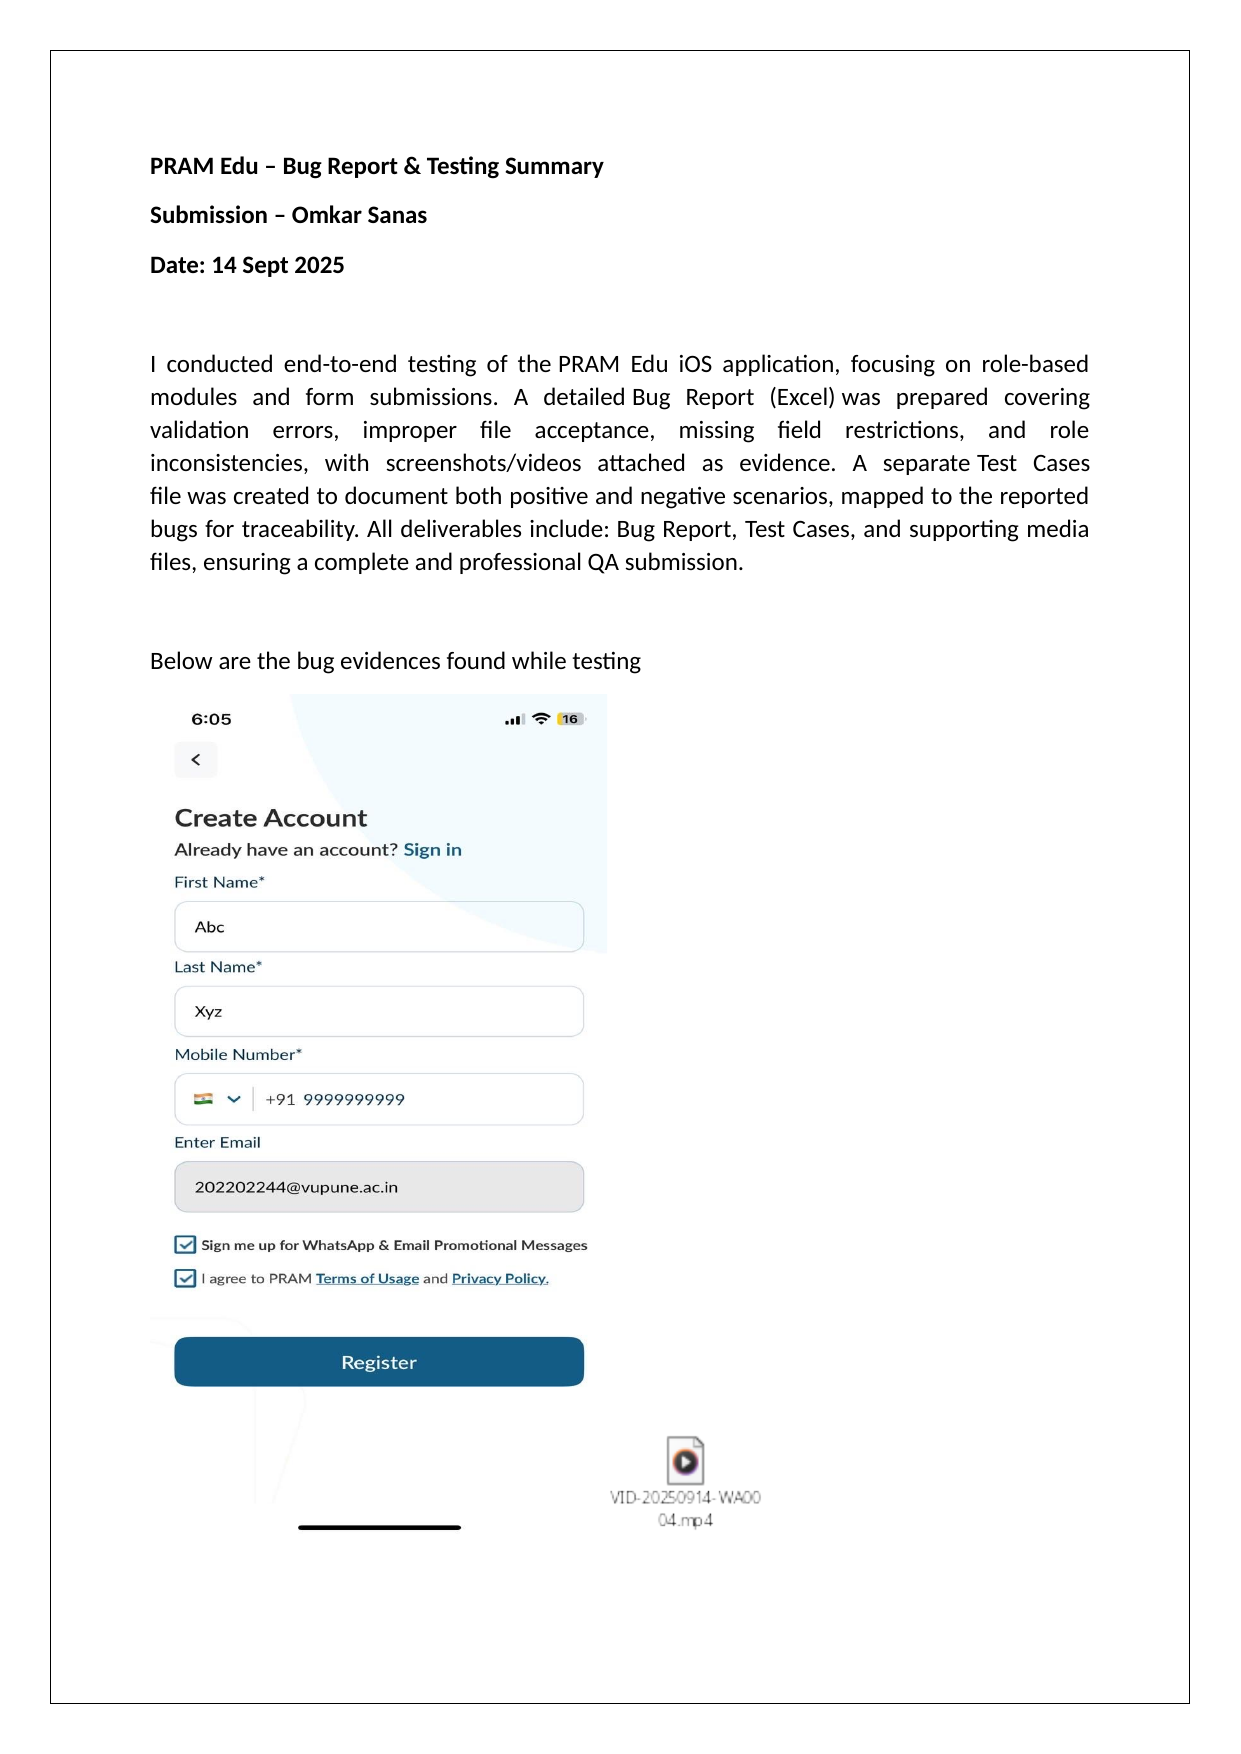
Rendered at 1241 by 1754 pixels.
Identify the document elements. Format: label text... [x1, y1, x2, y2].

text PRAM Edu – Bug Report & Testing Summary [150, 150, 1090, 181]
text Date: 14 Sept 2025 [150, 249, 1090, 280]
text I conducted end-to-end testing of the PRAM Edu iOS application, focusing on role-based modules and form submissions. A detailed Bug Report (Excel) was prepared covering validation errors, improper file acceptance, missing field restrictions, and role inconsistencies, with screenshots/videos attached as evidence. A separate Test Cases file was created to document both positive and negative scenarios, mapped to the reported bugs for traceability. All deliverables include: Bug Report, Test Cases, and supporting media files, ensuring a complete and professional QA submission. [150, 348, 1090, 576]
picture [150, 694, 608, 1538]
text Submission – Omkar Sanas [150, 199, 1090, 230]
text Below are the bug evidences found while testing [150, 645, 1090, 676]
